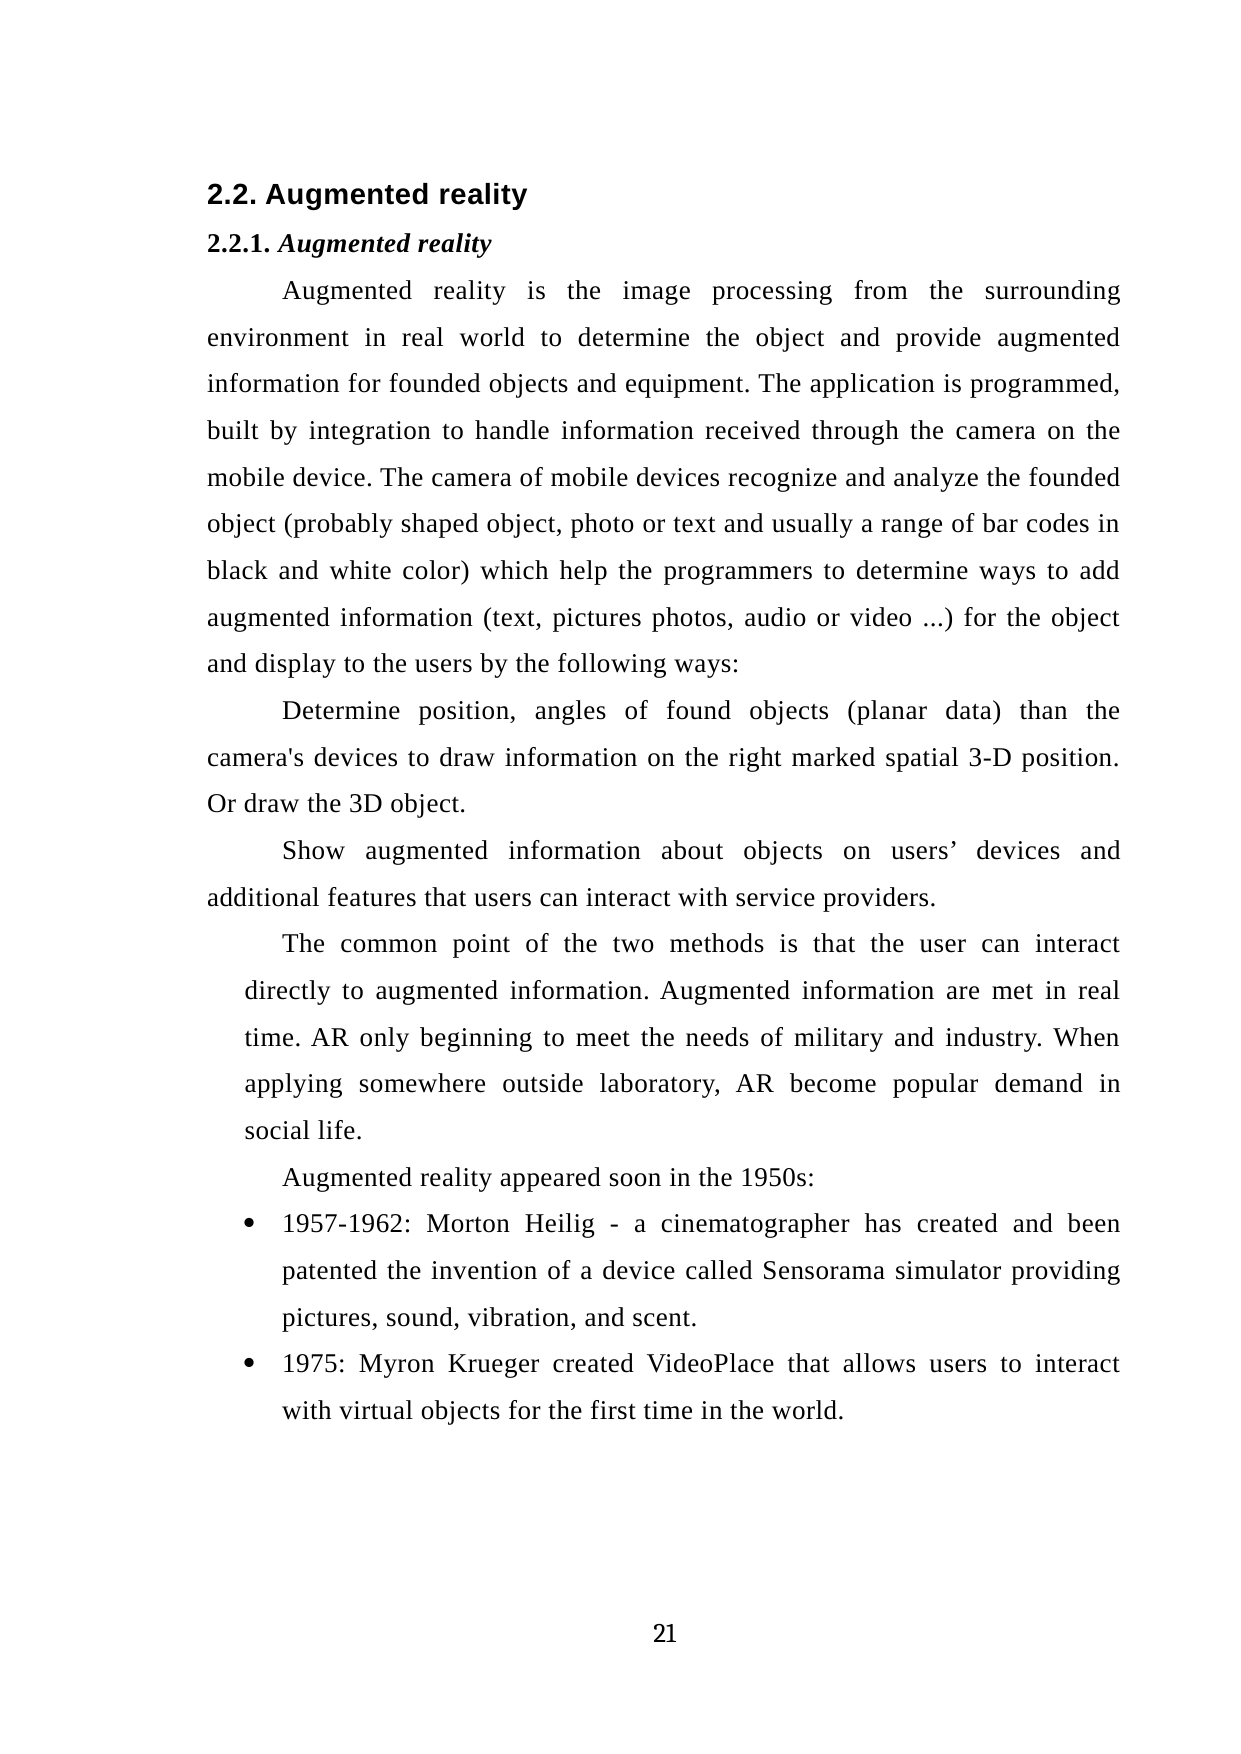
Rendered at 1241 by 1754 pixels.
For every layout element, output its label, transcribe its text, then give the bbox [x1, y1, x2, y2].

title Augmented reality appeared soon in the 1950s: [244, 1161, 1122, 1192]
title 1975: Myron Krueger created VideoPlace that allows users to interact with virtual objects for the first time in the world. [244, 1348, 1122, 1426]
title The common point of the two methods is that the user can interact directly to augmented information. Augmented information are met in real time. AR only beginning to meet the needs of military and industry. When applying somewhere outside laboratory, AR become popular demand in social life. [244, 927, 1122, 1145]
title 2.2. Augmented reality [207, 177, 1122, 211]
title 2.2.1. Augmented reality [207, 227, 1122, 259]
title Augmented reality is the image processing from the surrounding environment in real world to determine the object and provide augmented information for founded objects and equipment. The application is programmed, built by integration to handle information received through the camera on the mobile device. The camera of mobile devices recognize and analyze the founded object (probably shaped object, photo or text and usually a range of bar codes in black and white color) which help the programmers to determine ways to add augmented information (text, pictures photos, audio or video ...) for the object and display to the users by the following ways: [207, 274, 1122, 679]
title Show augmented information about objects on users’ devices and additional features that users can interact with service providers. [207, 834, 1122, 912]
title Determine position, angles of found objects (planar data) than the camera's devices to draw information on the right marked spatial 3-D position. Or draw the 3D object. [207, 694, 1122, 819]
title 1957-1962: Morton Heilig - a cinematographer has created and been patented the invention of a device called Sensorama simulator providing pictures, sound, vibration, and scent. [244, 1207, 1122, 1332]
